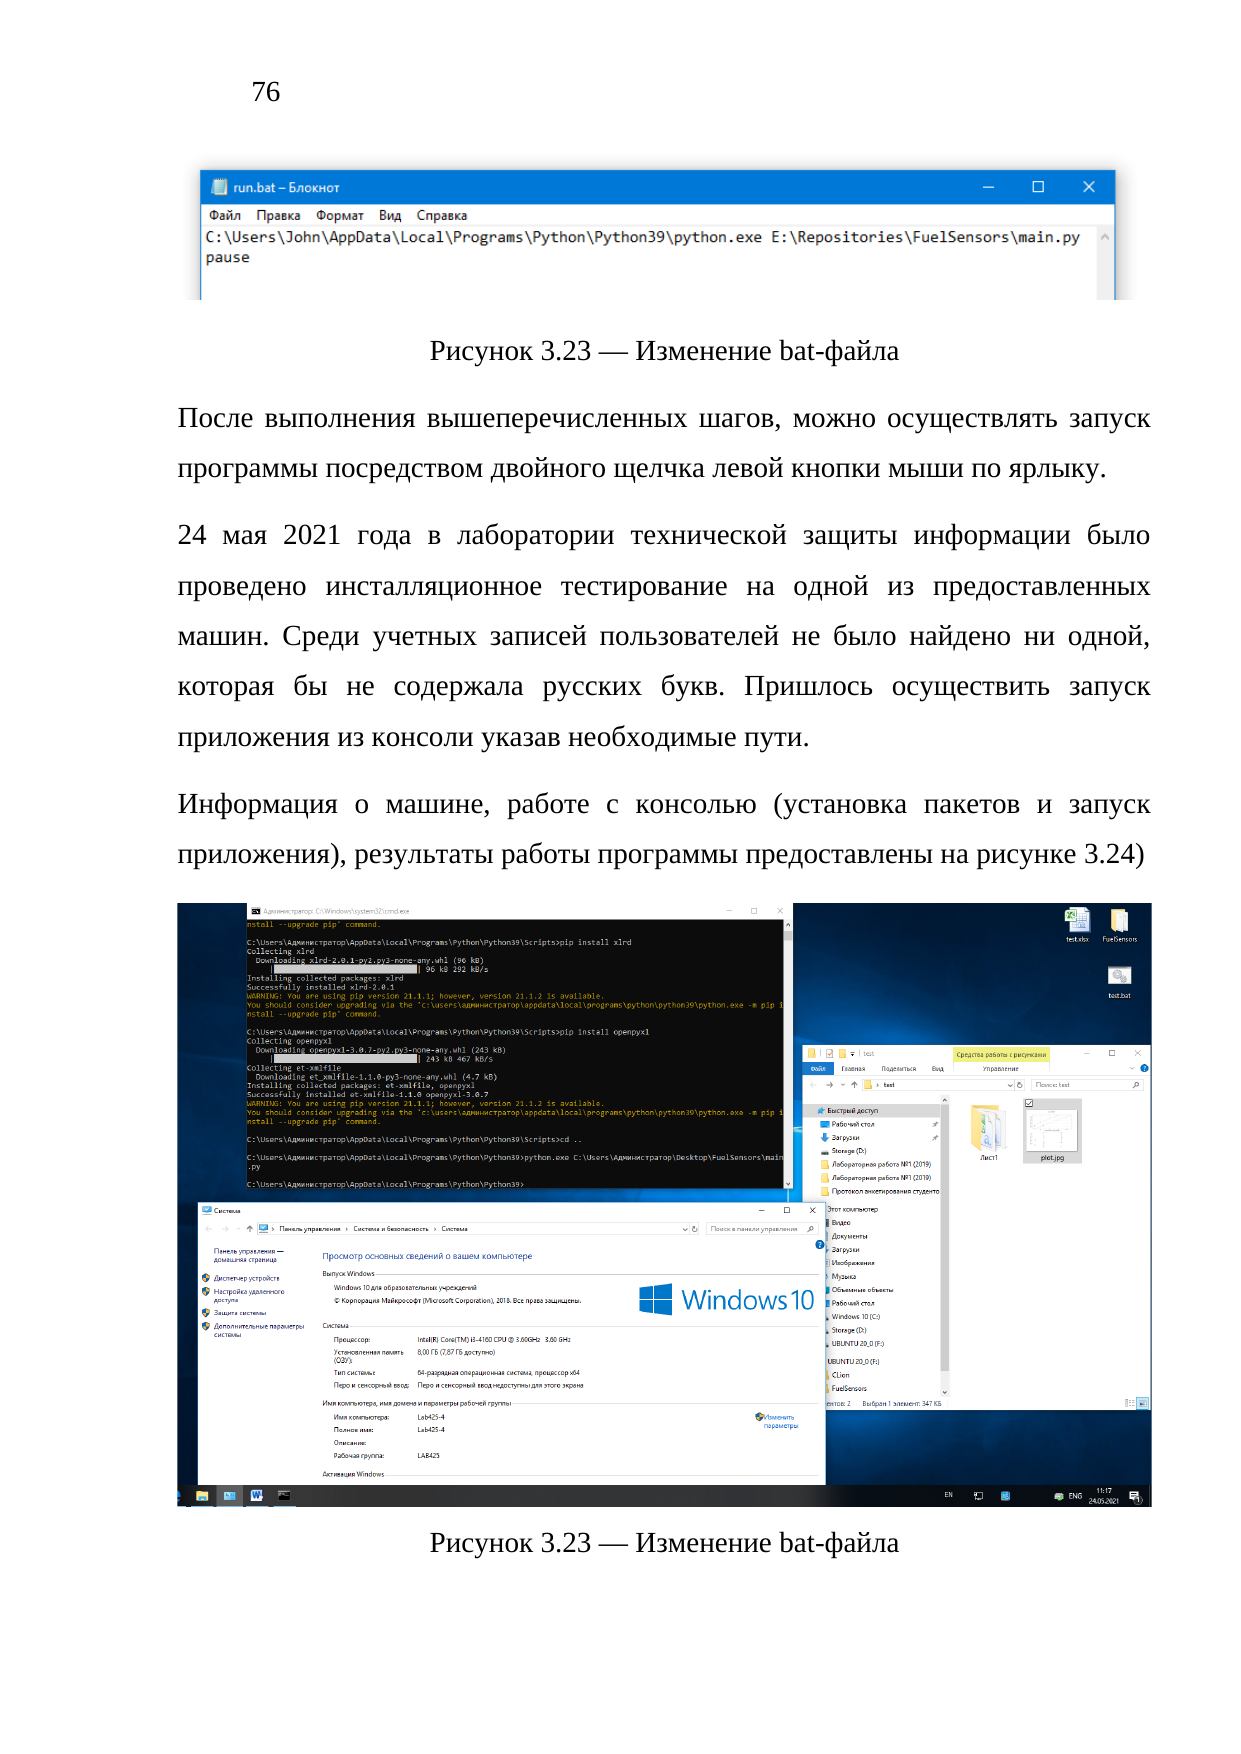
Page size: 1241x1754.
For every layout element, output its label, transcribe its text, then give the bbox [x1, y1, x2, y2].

text После выполнения вышеперечисленных шагов, можно осуществлять запуск программы посредством двойного щелчка левой кнопки мыши по ярлыку. [177, 400, 1152, 484]
text Информация о машине, работе с консолью (установка пакетов и запуск приложения), результаты работы программы предоставлены на рисунке 3.24) [177, 786, 1152, 869]
text Рисунок 3.23 — Изменение bat-файла [177, 1525, 1152, 1559]
picture [177, 140, 1152, 300]
picture [177, 903, 1152, 1507]
text 24 мая 2021 года в лаборатории технической защиты информации было проведено инсталляционное тестирование на одной из предоставленных машин. Среди учетных записей пользователей не было найдено ни одной, которая бы не содержала русских букв. Пришлось осуществить запуск приложения из консоли указав необходимые пути. [177, 517, 1152, 752]
text Рисунок 3.23 — Изменение bat-файла [177, 333, 1152, 367]
